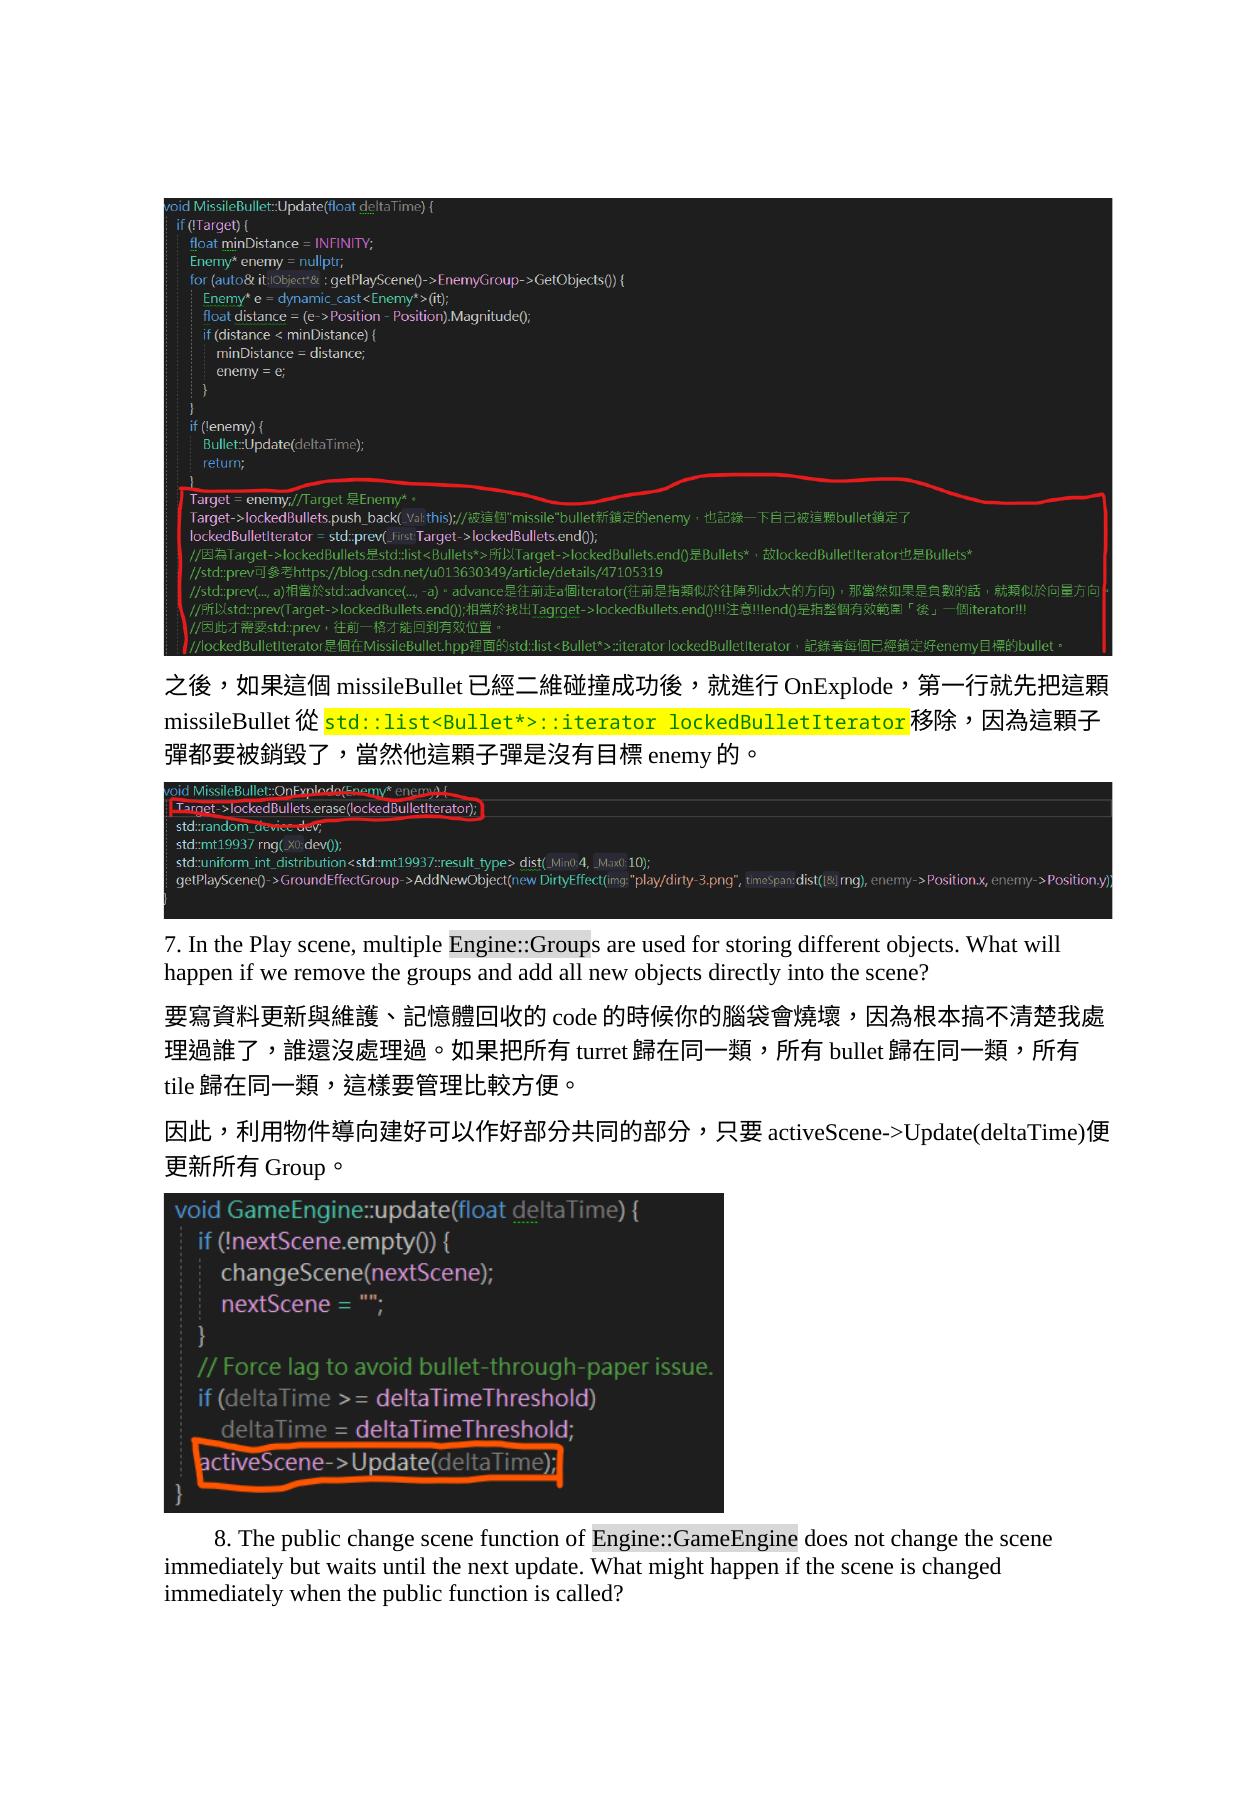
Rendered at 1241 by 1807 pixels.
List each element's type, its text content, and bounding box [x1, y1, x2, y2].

picture [163, 782, 1113, 919]
text 之後，如果這個missileBullet已經二維碰撞成功後，就進行OnExplode，第一行就先把這顆missileBullet從std::list<Bullet*>::iterator lockedBulletIterator移除，因為這顆子彈都要被銷毀了，當然他這顆子彈是沒有目標enemy的。 [164, 667, 1112, 771]
text 7. In the Play scene, multiple Engine::Groups are used for storing different objects. What will happen if we remove the groups and add all new objects directly into the scene? [164, 930, 1112, 985]
list 8. The public change scene function of Engine::GameEngine does not change the scene immediately but waits until the next update. What might happen if the scene is changed immediately when the public function is called? [164, 1524, 1112, 1607]
picture [163, 198, 1113, 656]
text 要寫資料更新與維護、記憶體回收的code的時候你的腦袋會燒壞，因為根本搞不清楚我處理過誰了，誰還沒處理過。如果把所有turret歸在同一類，所有bullet歸在同一類，所有tile歸在同一類，這樣要管理比較方便。 [164, 997, 1112, 1101]
picture [163, 1193, 724, 1513]
text 因此，利用物件導向建好可以作好部分共同的部分，只要activeScene->Update(deltaTime)便更新所有Group。 [164, 1113, 1112, 1182]
